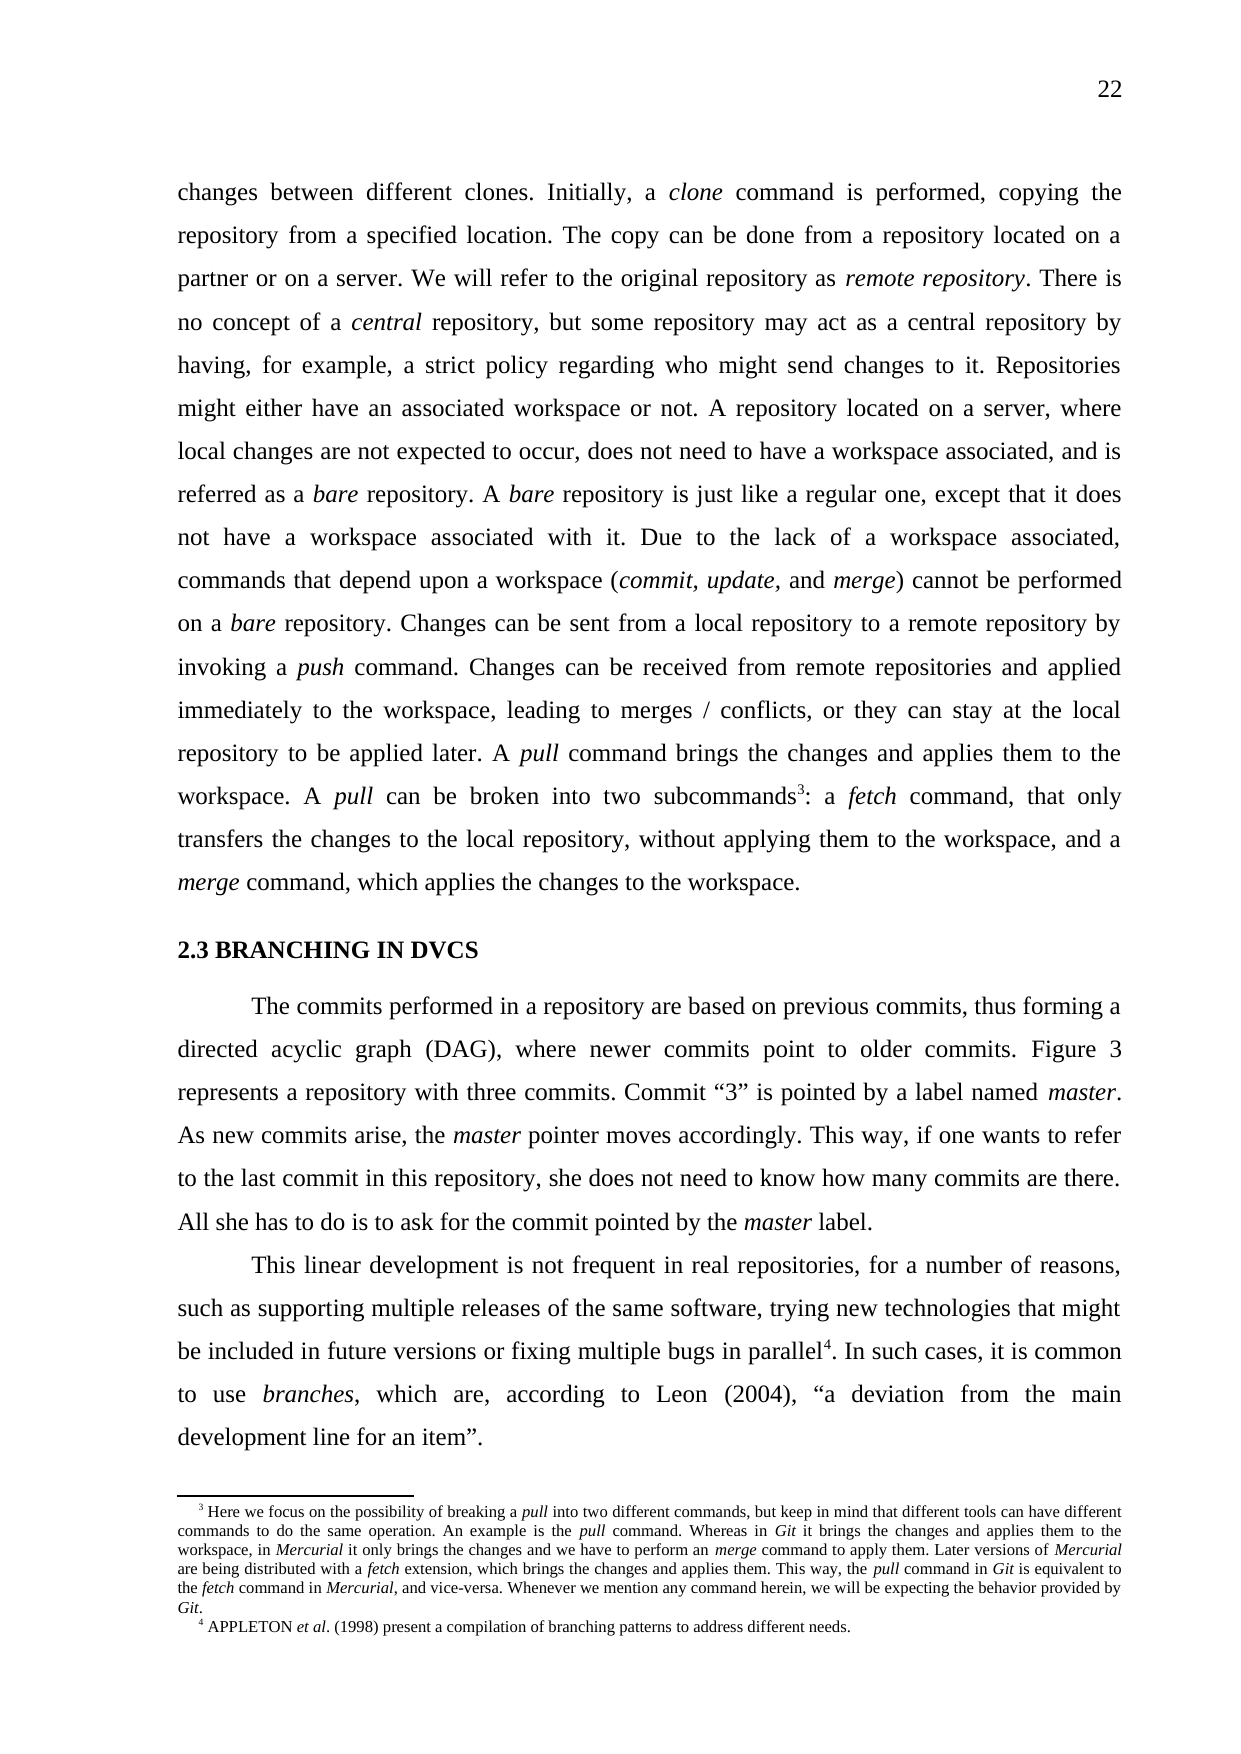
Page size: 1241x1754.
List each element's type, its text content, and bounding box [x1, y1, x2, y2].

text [177, 177, 1122, 896]
subtitle Branching in DVCS [177, 935, 1122, 964]
text The commits performed in a repository are based on previous commits, thus forming a directed acyclic graph (DAG), where newer commits point to older commits. Figure 3 represents a repository with three commits. Commit “3” is pointed by a label named master. As new commits arise, the master pointer moves accordingly. This way, if one wants to refer to the last commit in this repository, she does not need to know how many commits are there. All she has to do is to ask for the commit pointed by the master label. [177, 991, 1122, 1235]
text This linear development is not frequent in real repositories, for a number of reasons, such as supporting multiple releases of the same software, trying new technologies that might be included in future versions or fixing multiple bugs in parallel. In such cases, it is common to use branches, which are, according to Leon (2004), “a deviation from the main development line for an item”. [177, 1250, 1122, 1451]
